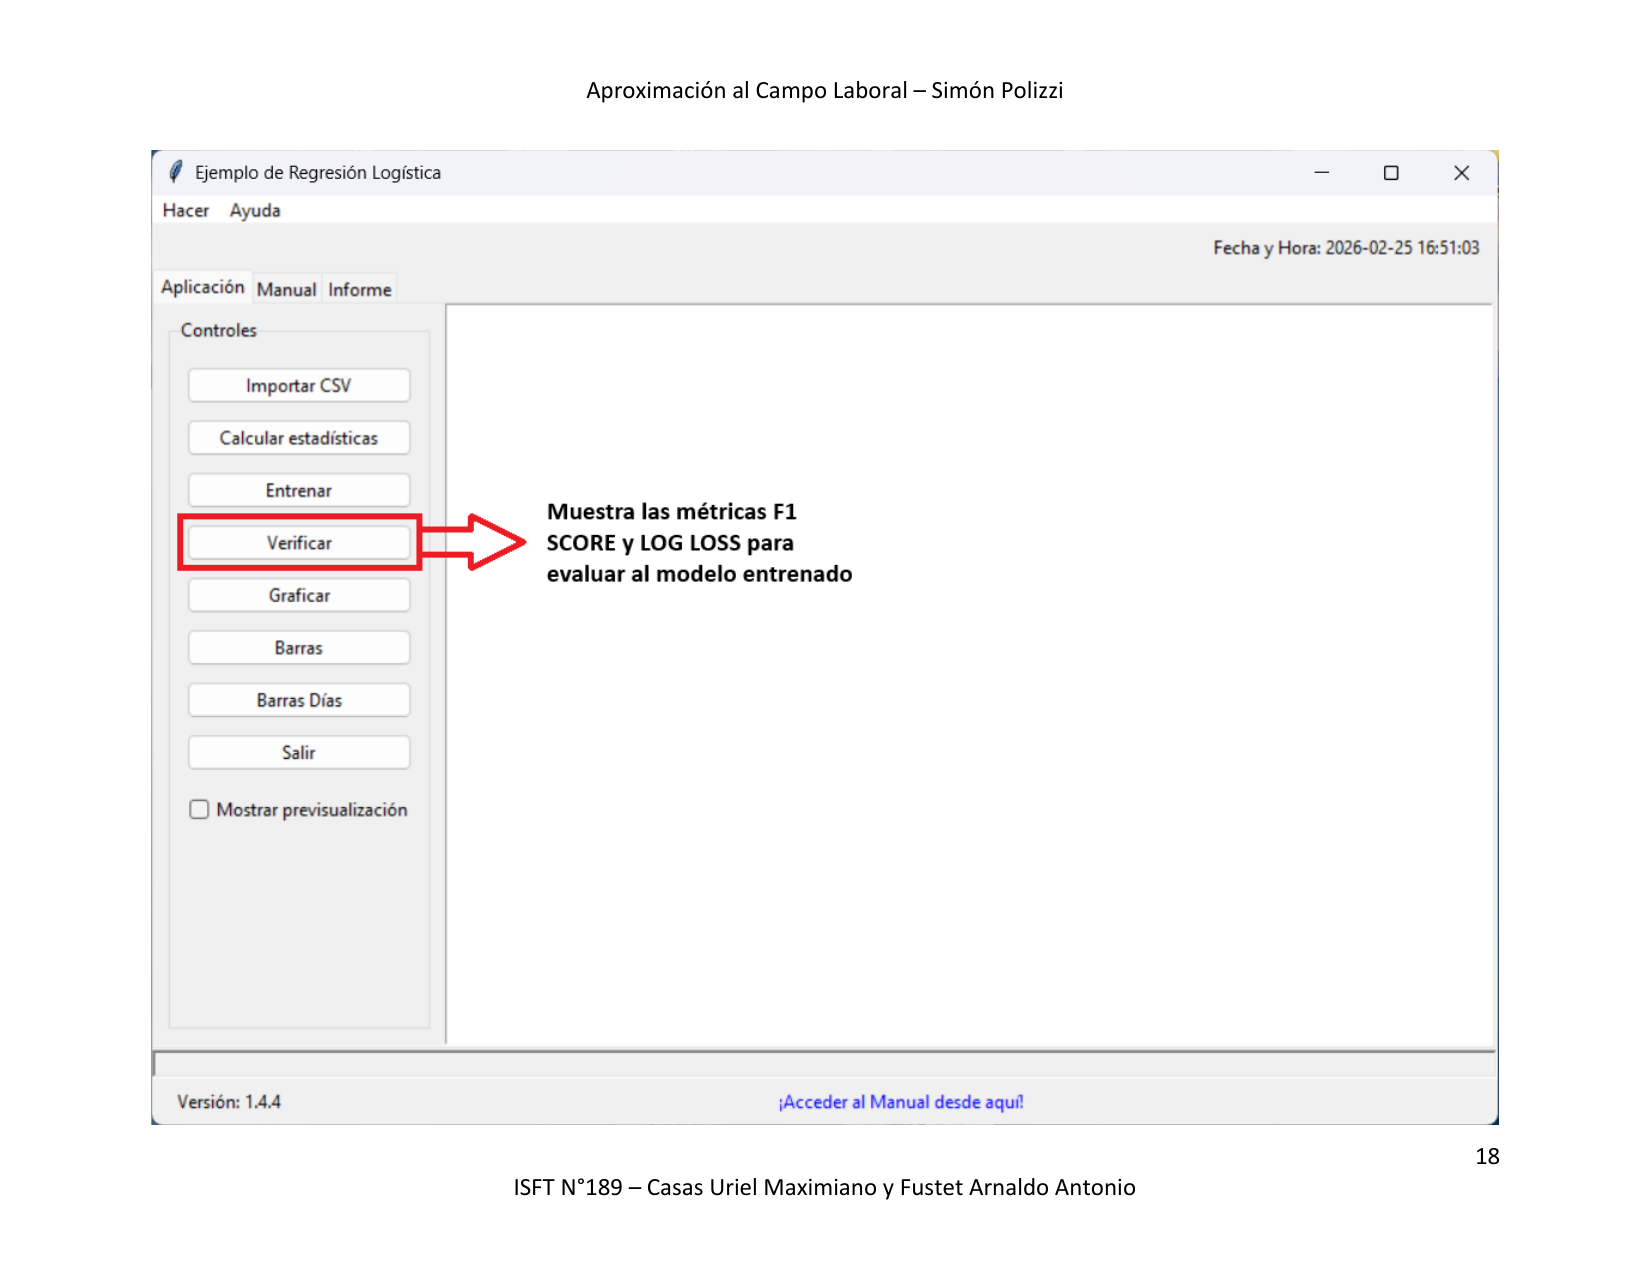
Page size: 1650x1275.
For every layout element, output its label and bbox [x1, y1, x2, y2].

picture [151, 150, 1499, 1125]
